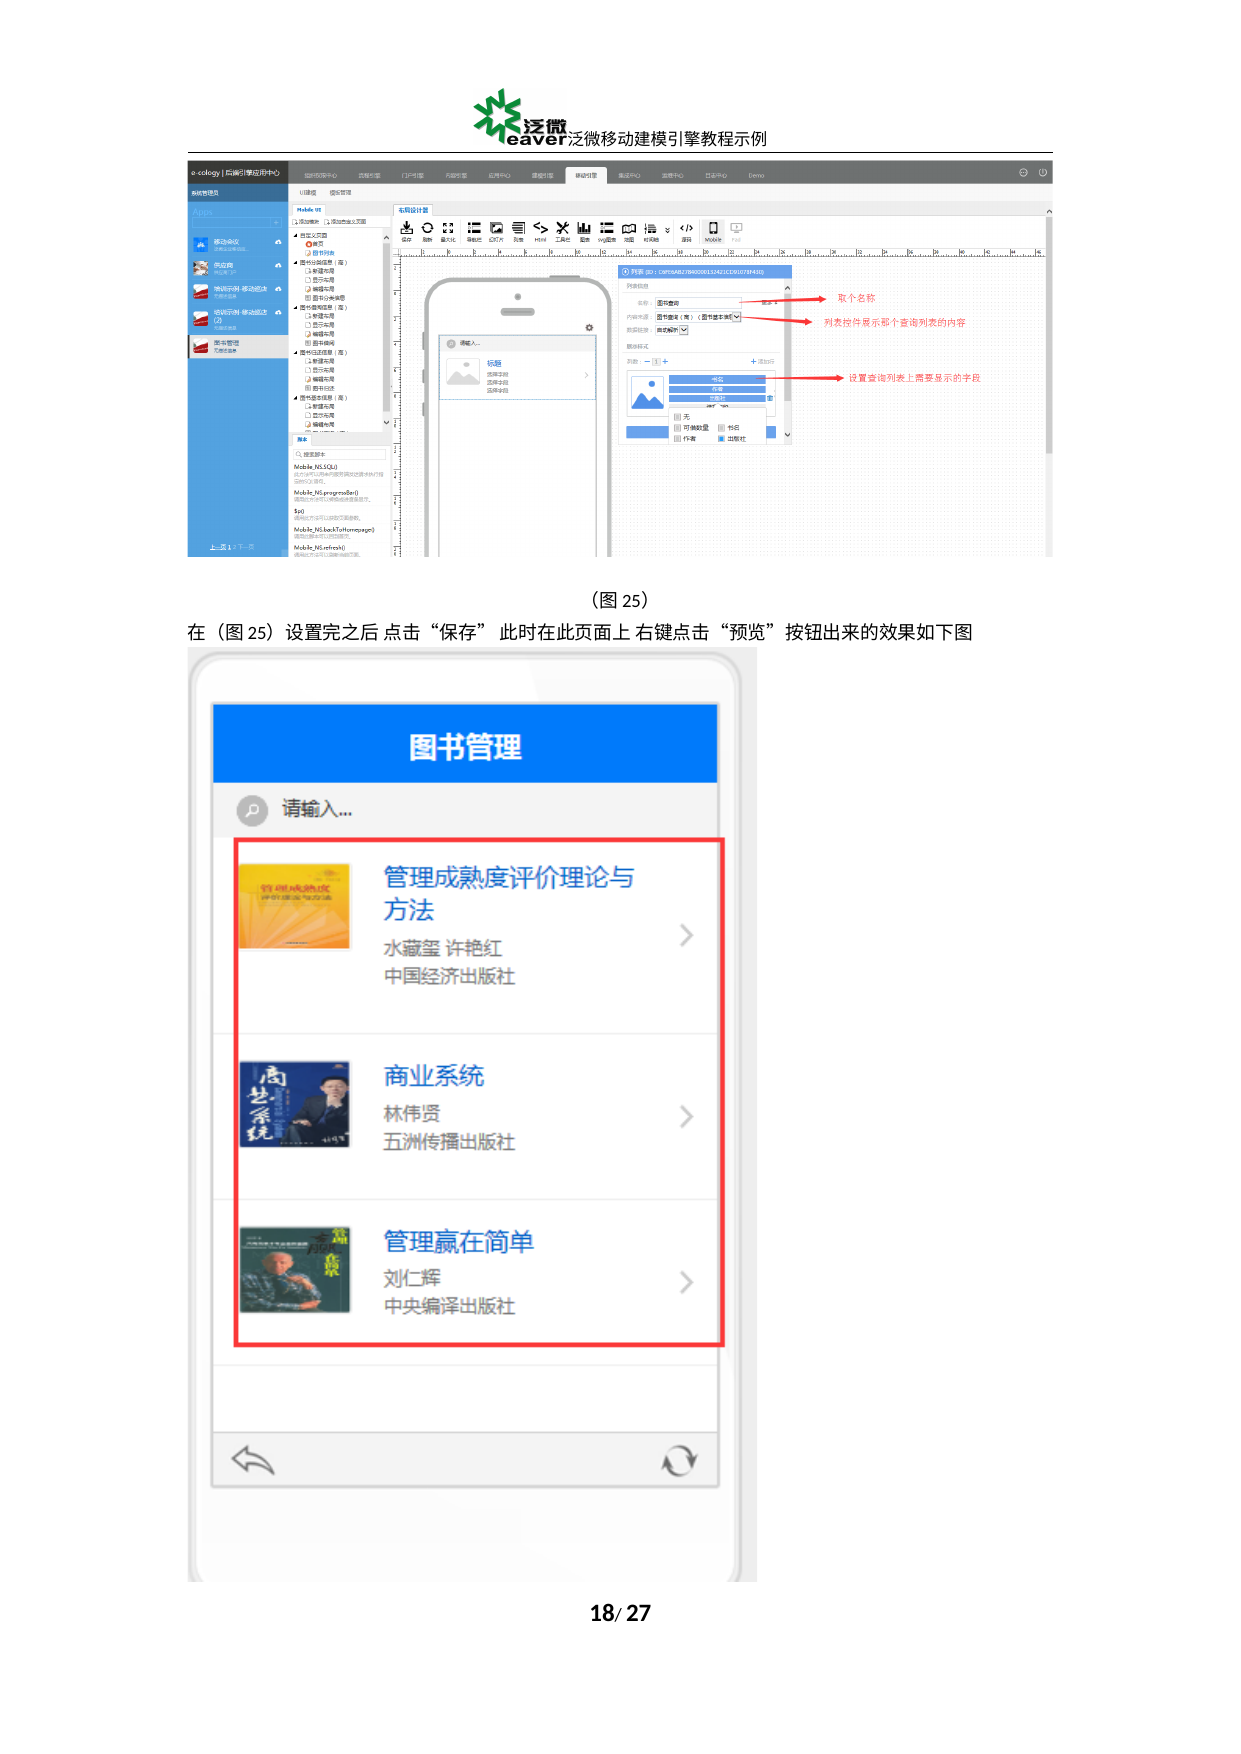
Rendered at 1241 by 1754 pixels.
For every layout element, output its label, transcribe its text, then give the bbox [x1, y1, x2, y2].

text （图25） [187, 583, 1053, 615]
picture [187, 160, 1053, 557]
picture [187, 647, 758, 1582]
text 在（图25）设置完之后 点击“保存” 此时在此页面上 右键点击“预览”按钮出来的效果如下图 [187, 615, 1053, 648]
picture [473, 88, 567, 145]
